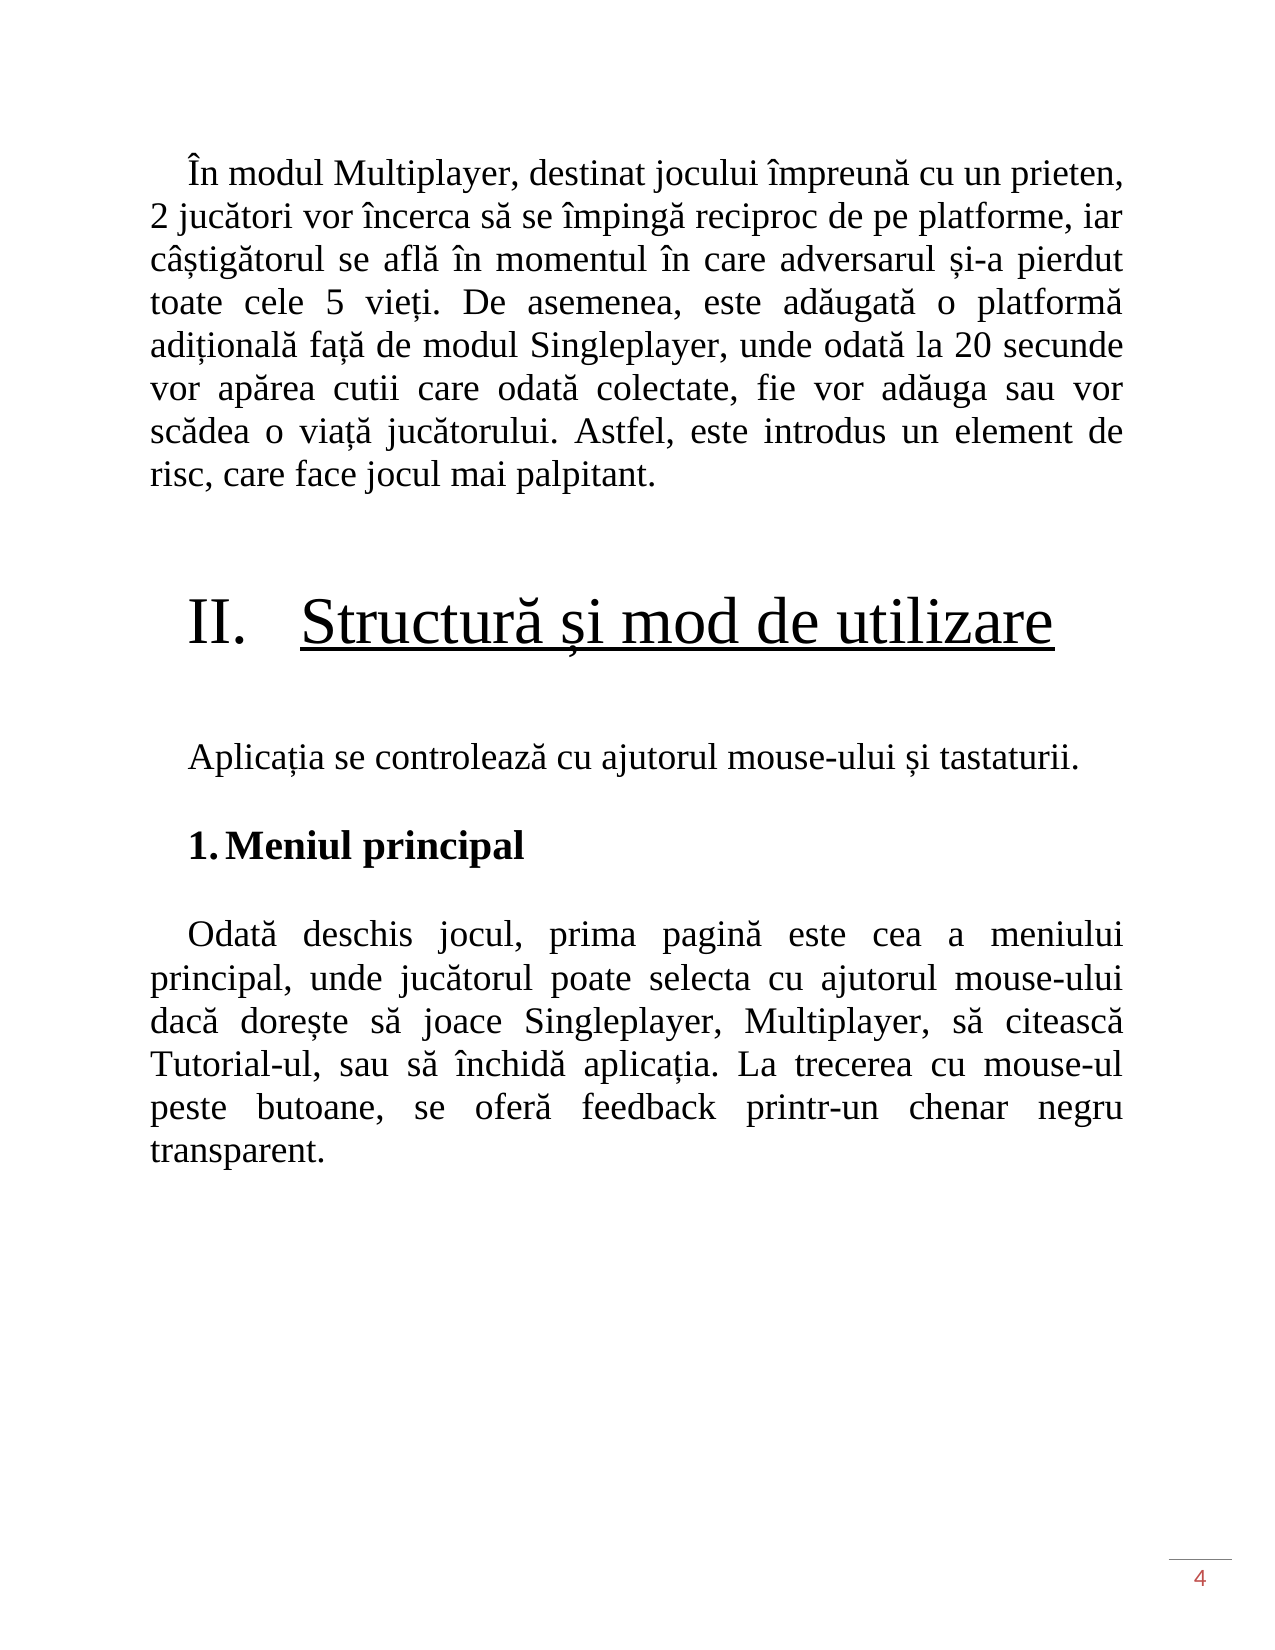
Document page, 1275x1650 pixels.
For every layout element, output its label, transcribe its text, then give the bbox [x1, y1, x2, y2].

text Odată deschis jocul, prima pagină este cea a meniului principal, unde jucătorul poate selecta cu ajutorul mouse-ului dacă dorește să joace Singleplayer, Multiplayer, să citească Tutorial-ul, sau să închidă aplicația. La trecerea cu mouse-ul peste butoane, se oferă feedback printr-un chenar negru transparent. [150, 912, 1125, 1171]
text În modul Multiplayer, destinat jocului împreună cu un prieten, 2 jucători vor încerca să se împingă reciproc de pe platforme, iar câștigătorul se află în momentul în care adversarul și-a pierdut toate cele 5 vieți. De asemenea, este adăugată o platformă adițională față de modul Singleplayer, unde odată la 20 secunde vor apărea cutii care odată colectate, fie vor adăuga sau vor scădea o viață jucătorului. Astfel, este introdus un element de risc, care face jocul mai palpitant. [150, 150, 1125, 495]
list Meniul principal [187, 821, 1125, 869]
list Structură și mod de utilizare [187, 581, 1125, 658]
text Aplicația se controlează cu ajutorul mouse-ului și tastaturii. [150, 734, 1125, 778]
